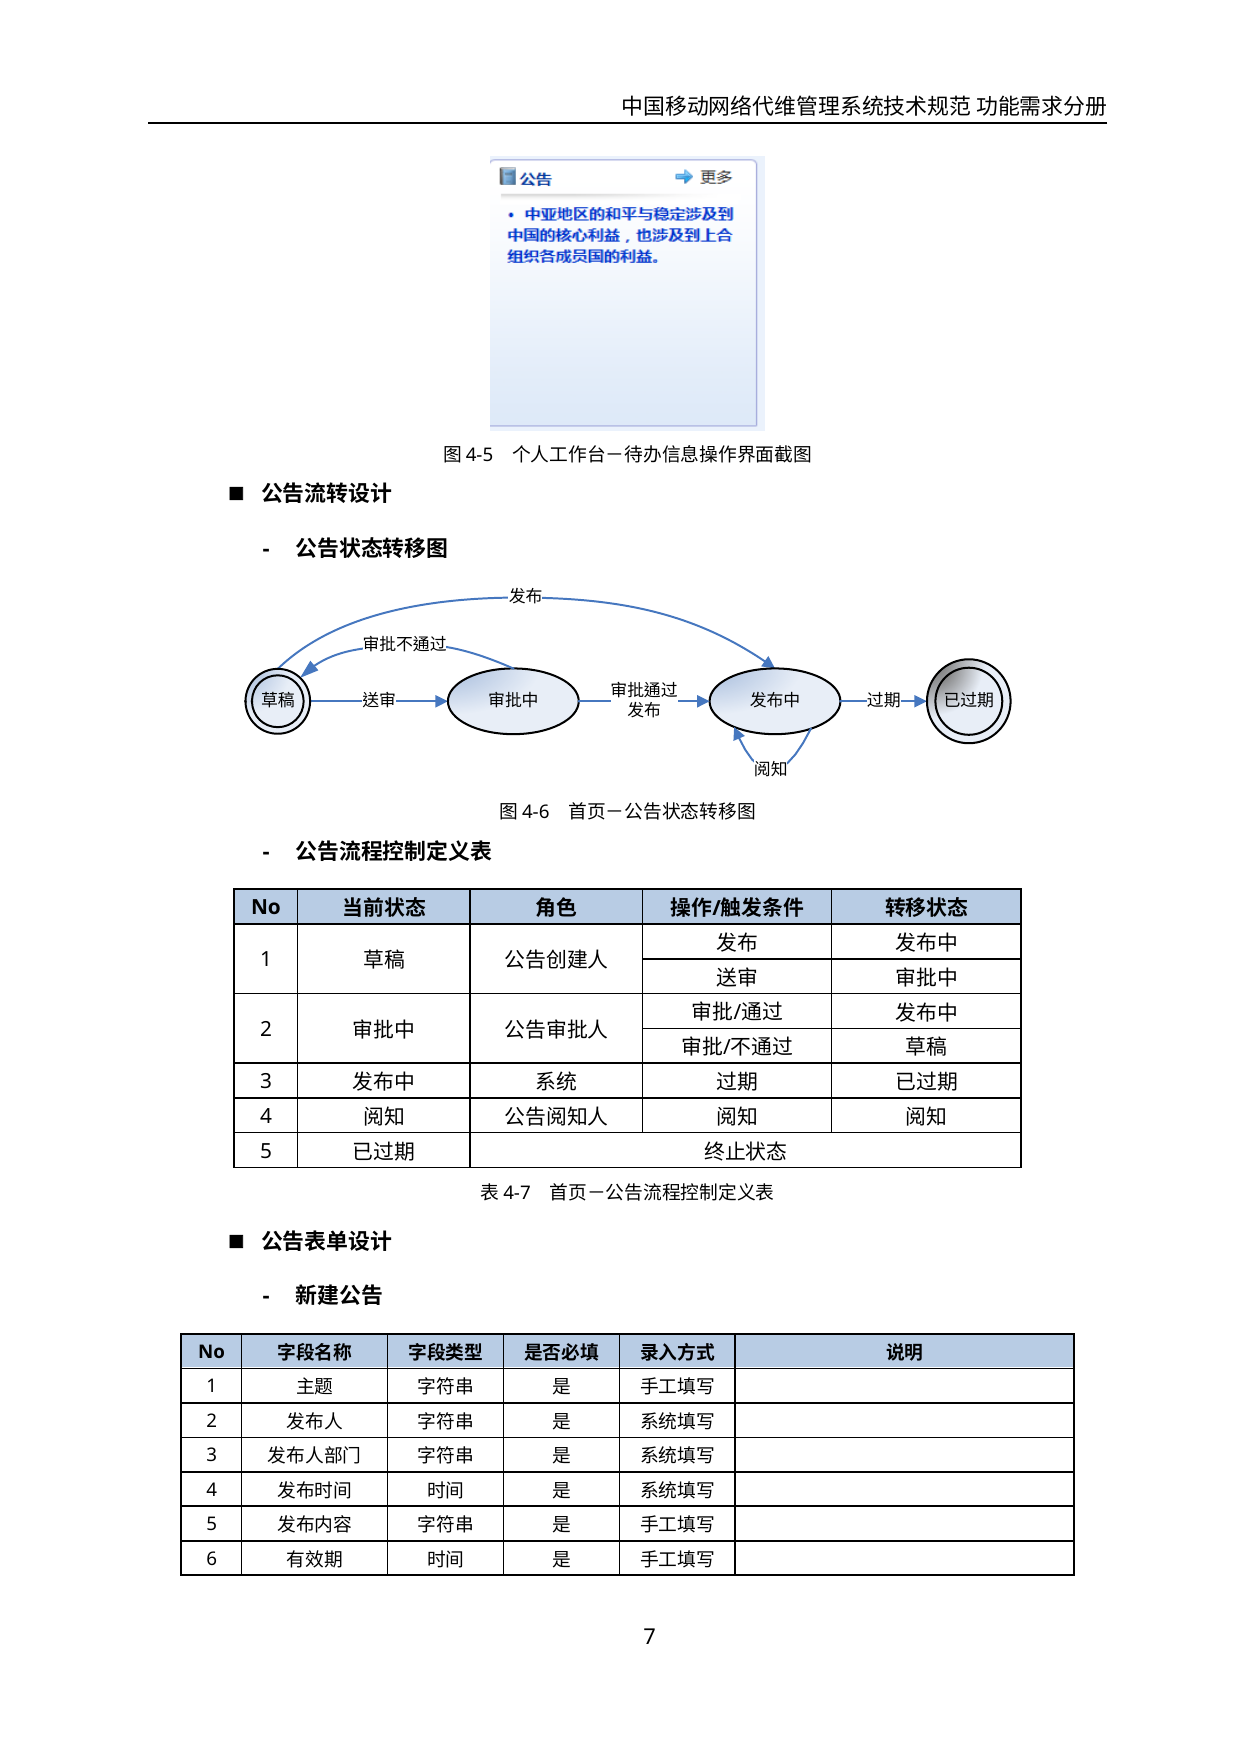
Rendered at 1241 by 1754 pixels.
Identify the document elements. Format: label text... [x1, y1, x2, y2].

table_cell 时间 [388, 1473, 503, 1505]
table_header No [235, 890, 297, 923]
list 公告表单设计 [228, 1223, 1107, 1256]
table_cell 2 [235, 994, 297, 1062]
table_cell 系统填写 [620, 1473, 734, 1505]
table_cell 系统填写 [620, 1438, 734, 1471]
table_cell 发布内容 [242, 1507, 387, 1540]
table_cell 手工填写 [620, 1507, 734, 1540]
table_cell 手工填写 [620, 1369, 734, 1402]
table_cell 已过期 [832, 1064, 1020, 1097]
table_cell 审批中 [832, 960, 1020, 993]
table_cell 阅知 [643, 1099, 831, 1132]
table_cell 字符串 [388, 1404, 503, 1436]
table_cell 草稿 [298, 925, 469, 993]
table_cell 1 [182, 1369, 241, 1402]
table_cell 发布中 [832, 994, 1020, 1027]
table_cell 发布人 [242, 1404, 387, 1436]
table_header 说明 [736, 1335, 1073, 1367]
table_cell 是 [504, 1369, 619, 1402]
table_cell 公告创建人 [471, 925, 642, 993]
table_cell 是 [504, 1438, 619, 1471]
table_cell 终止状态 [471, 1133, 1020, 1167]
table_header 是否必填 [504, 1335, 619, 1367]
table_cell [736, 1507, 1073, 1540]
picture [490, 156, 765, 431]
table_header 操作/触发条件 [643, 890, 831, 923]
table_cell 1 [235, 925, 297, 993]
table_cell 送审 [643, 960, 831, 993]
list 公告流程控制定义表 [262, 833, 1107, 866]
table_cell 5 [235, 1133, 297, 1167]
table_cell 公告阅知人 [471, 1099, 642, 1132]
table_cell 阅知 [298, 1099, 469, 1132]
list 公告状态转移图 [262, 530, 1107, 563]
table_cell 发布 [643, 925, 831, 958]
table_cell 字符串 [388, 1438, 503, 1471]
table_cell 时间 [388, 1542, 503, 1574]
list 新建公告 [262, 1278, 1107, 1311]
table_cell 是 [504, 1473, 619, 1505]
table_cell 4 [235, 1099, 297, 1132]
table_header No [182, 1335, 241, 1367]
table_cell [736, 1369, 1073, 1402]
table_cell 发布中 [298, 1064, 469, 1097]
table_cell 发布人部门 [242, 1438, 387, 1471]
table_cell 阅知 [832, 1099, 1020, 1132]
table_cell [736, 1542, 1073, 1574]
table_cell 主题 [242, 1369, 387, 1402]
table_header 当前状态 [298, 890, 469, 923]
table_cell [736, 1473, 1073, 1505]
table_cell 字符串 [388, 1369, 503, 1402]
table_header 字段名称 [242, 1335, 387, 1367]
table_cell 已过期 [298, 1133, 469, 1167]
table_header 转移状态 [832, 890, 1020, 923]
table_cell 2 [182, 1404, 241, 1436]
table_cell 4 [182, 1473, 241, 1505]
table_header 角色 [471, 890, 642, 923]
table_cell 审批中 [298, 994, 469, 1062]
table_cell [736, 1438, 1073, 1471]
table_header 录入方式 [620, 1335, 734, 1367]
table_cell 是 [504, 1542, 619, 1574]
table_cell 是 [504, 1404, 619, 1436]
table_cell 系统 [471, 1064, 642, 1097]
table_cell 6 [182, 1542, 241, 1574]
table_cell 审批/通过 [643, 994, 831, 1027]
table_cell 5 [182, 1507, 241, 1540]
table_cell 3 [182, 1438, 241, 1471]
table_cell [736, 1404, 1073, 1436]
table_cell 发布中 [832, 925, 1020, 958]
table_cell 审批/不通过 [643, 1029, 831, 1062]
table_cell 公告审批人 [471, 994, 642, 1062]
table_cell 手工填写 [620, 1542, 734, 1574]
table_cell 字符串 [388, 1507, 503, 1540]
table_cell 有效期 [242, 1542, 387, 1574]
list 公告流转设计 [228, 476, 1107, 508]
table_cell 过期 [643, 1064, 831, 1097]
table_header 字段类型 [388, 1335, 503, 1367]
table_cell 发布时间 [242, 1473, 387, 1505]
table_cell 3 [235, 1064, 297, 1097]
table_cell 系统填写 [620, 1404, 734, 1436]
table_cell 草稿 [832, 1029, 1020, 1062]
table_cell 是 [504, 1507, 619, 1540]
